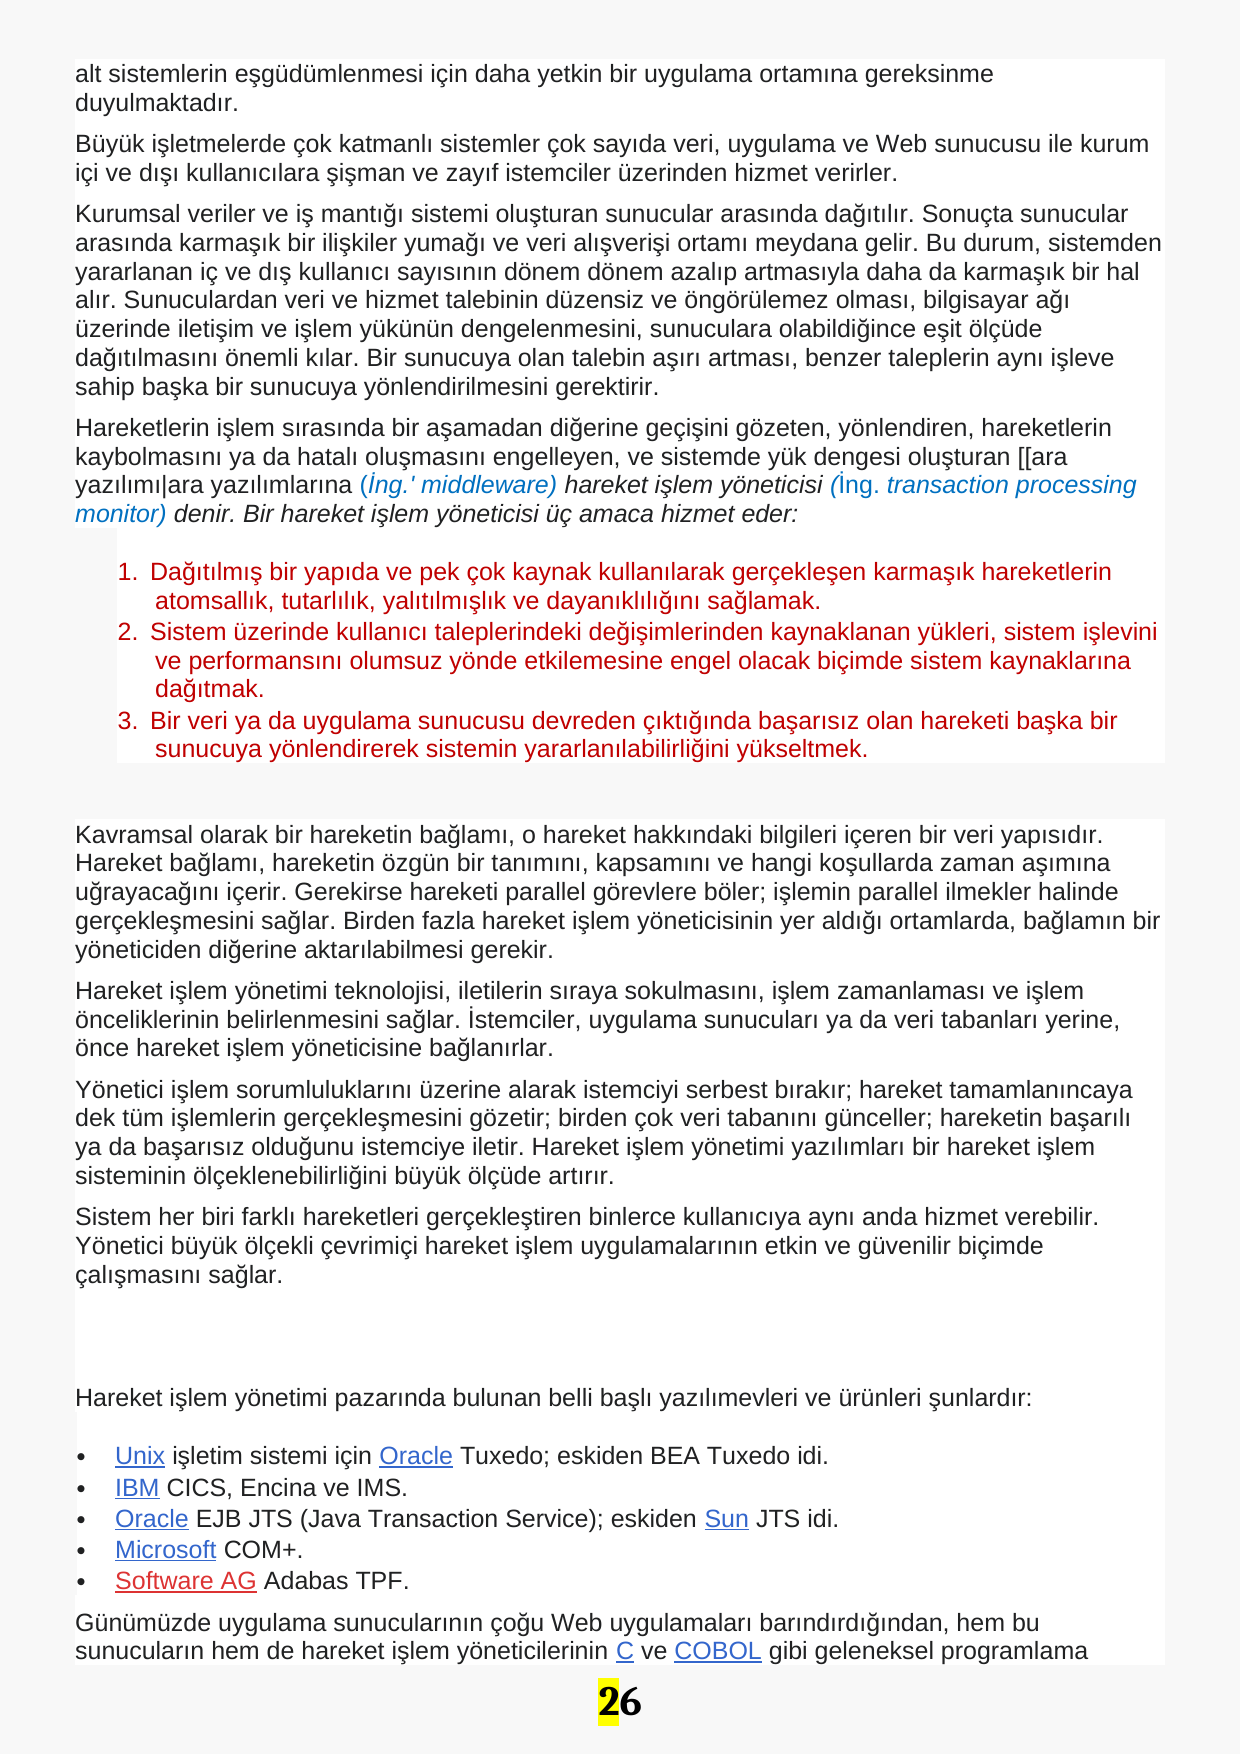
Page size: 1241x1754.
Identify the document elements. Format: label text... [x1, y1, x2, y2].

list Sistem üzerinde kullanıcı taleplerindeki değişimlerinden kaynaklanan yükleri, sistem işlevini ve performansını olumsuz yönde etkilemesine engel olacak biçimde sistem kaynaklarına dağıtmak. [117, 617, 1165, 703]
text Kavramsal olarak bir hareketin bağlamı, o hareket hakkındaki bilgileri içeren bir veri yapısıdır. Hareket bağlamı, hareketin özgün bir tanımını, kapsamını ve hangi koşullarda zaman aşımına uğrayacağını içerir. Gerekirse hareketi parallel görevlere böler; işlemin parallel ilmekler halinde gerçekleşmesini sağlar. Birden fazla hareket işlem yöneticisinin yer aldığı ortamlarda, bağlamın bir yöneticiden diğerine aktarılabilmesi gerekir. [75, 819, 1165, 963]
list Bir veri ya da uygulama sunucusu devreden çıktığında başarısız olan hareketi başka bir sunucuya yönlendirerek sistemin yararlanılabilirliğini yükseltmek. [117, 706, 1165, 763]
text Kurumsal veriler ve iş mantığı sistemi oluşturan sunucular arasında dağıtılır. Sonuçta sunucular arasında karmaşık bir ilişkiler yumağı ve veri alışverişi ortamı meydana gelir. Bu durum, sistemden yararlanan iç ve dış kullanıcı sayısının dönem dönem azalıp artmasıyla daha da karmaşık bir hal alır. Sunuculardan veri ve hizmet talebinin düzensiz ve öngörülemez olması, bilgisayar ağı üzerinde iletişim ve işlem yükünün dengelenmesini, sunuculara olabildiğince eşit ölçüde dağıtılmasını önemli kılar. Bir sunucuya olan talebin aşırı artması, benzer taleplerin aynı işleve sahip başka bir sunucuya yönlendirilmesini gerektirir. [75, 199, 1165, 400]
text Sistem her biri farklı hareketleri gerçekleştiren binlerce kullanıcıya aynı anda hizmet verebilir. Yönetici büyük ölçekli çevrimiçi hareket işlem uygulamalarının etkin ve güvenilir biçimde çalışmasını sağlar. [75, 1202, 1165, 1288]
text Hareket işlem yönetimi pazarında bulunan belli başlı yazılımevleri ve ürünleri şunlardır: [75, 1383, 1165, 1412]
list Dağıtılmış bir yapıda ve pek çok kaynak kullanılarak gerçekleşen karmaşık hareketlerin atomsallık, tutarlılık, yalıtılmışlık ve dayanıklılığını sağlamak. [117, 557, 1165, 614]
list Oracle EJB JTS (Java Transaction Service); eskiden Sun JTS idi. [77, 1504, 1165, 1532]
list Software AG Adabas TPF. [77, 1566, 1165, 1595]
text Büyük işletmelerde çok katmanlı sistemler çok sayıda veri, uygulama ve Web sunucusu ile kurum içi ve dışı kullanıcılara şişman ve zayıf istemciler üzerinden hizmet verirler. [75, 129, 1165, 187]
text Hareketlerin işlem sırasında bir aşamadan diğerine geçişini gözeten, yönlendiren, hareketlerin kaybolmasını ya da hatalı oluşmasını engelleyen, ve sistemde yük dengesi oluşturan [[ara yazılımı|ara yazılımlarına (İng.' middleware) hareket işlem yöneticisi (İng. transaction processing monitor) denir. Bir hareket işlem yöneticisi üç amaca hizmet eder: [75, 413, 1165, 528]
list IBM CICS, Encina ve IMS. [77, 1472, 1165, 1501]
text Hareket işlem yönetimi teknolojisi, iletilerin sıraya sokulmasını, işlem zamanlaması ve işlem önceliklerinin belirlenmesini sağlar. İstemciler, uygulama sunucuları ya da veri tabanları yerine, önce hareket işlem yöneticisine bağlanırlar. [75, 976, 1165, 1062]
text Yönetici işlem sorumluluklarını üzerine alarak istemciyi serbest bırakır; hareket tamamlanıncaya dek tüm işlemlerin gerçekleşmesini gözetir; birden çok veri tabanını günceller; hareketin başarılı ya da başarısız olduğunu istemciye iletir. Hareket işlem yönetimi yazılımları bir hareket işlem sisteminin ölçeklenebilirliğini büyük ölçüde artırır. [75, 1074, 1165, 1189]
list Unix işletim sistemi için Oracle Tuxedo; eskiden BEA Tuxedo idi. [77, 1441, 1165, 1470]
list Microsoft COM+. [77, 1535, 1165, 1564]
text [75, 59, 1165, 117]
